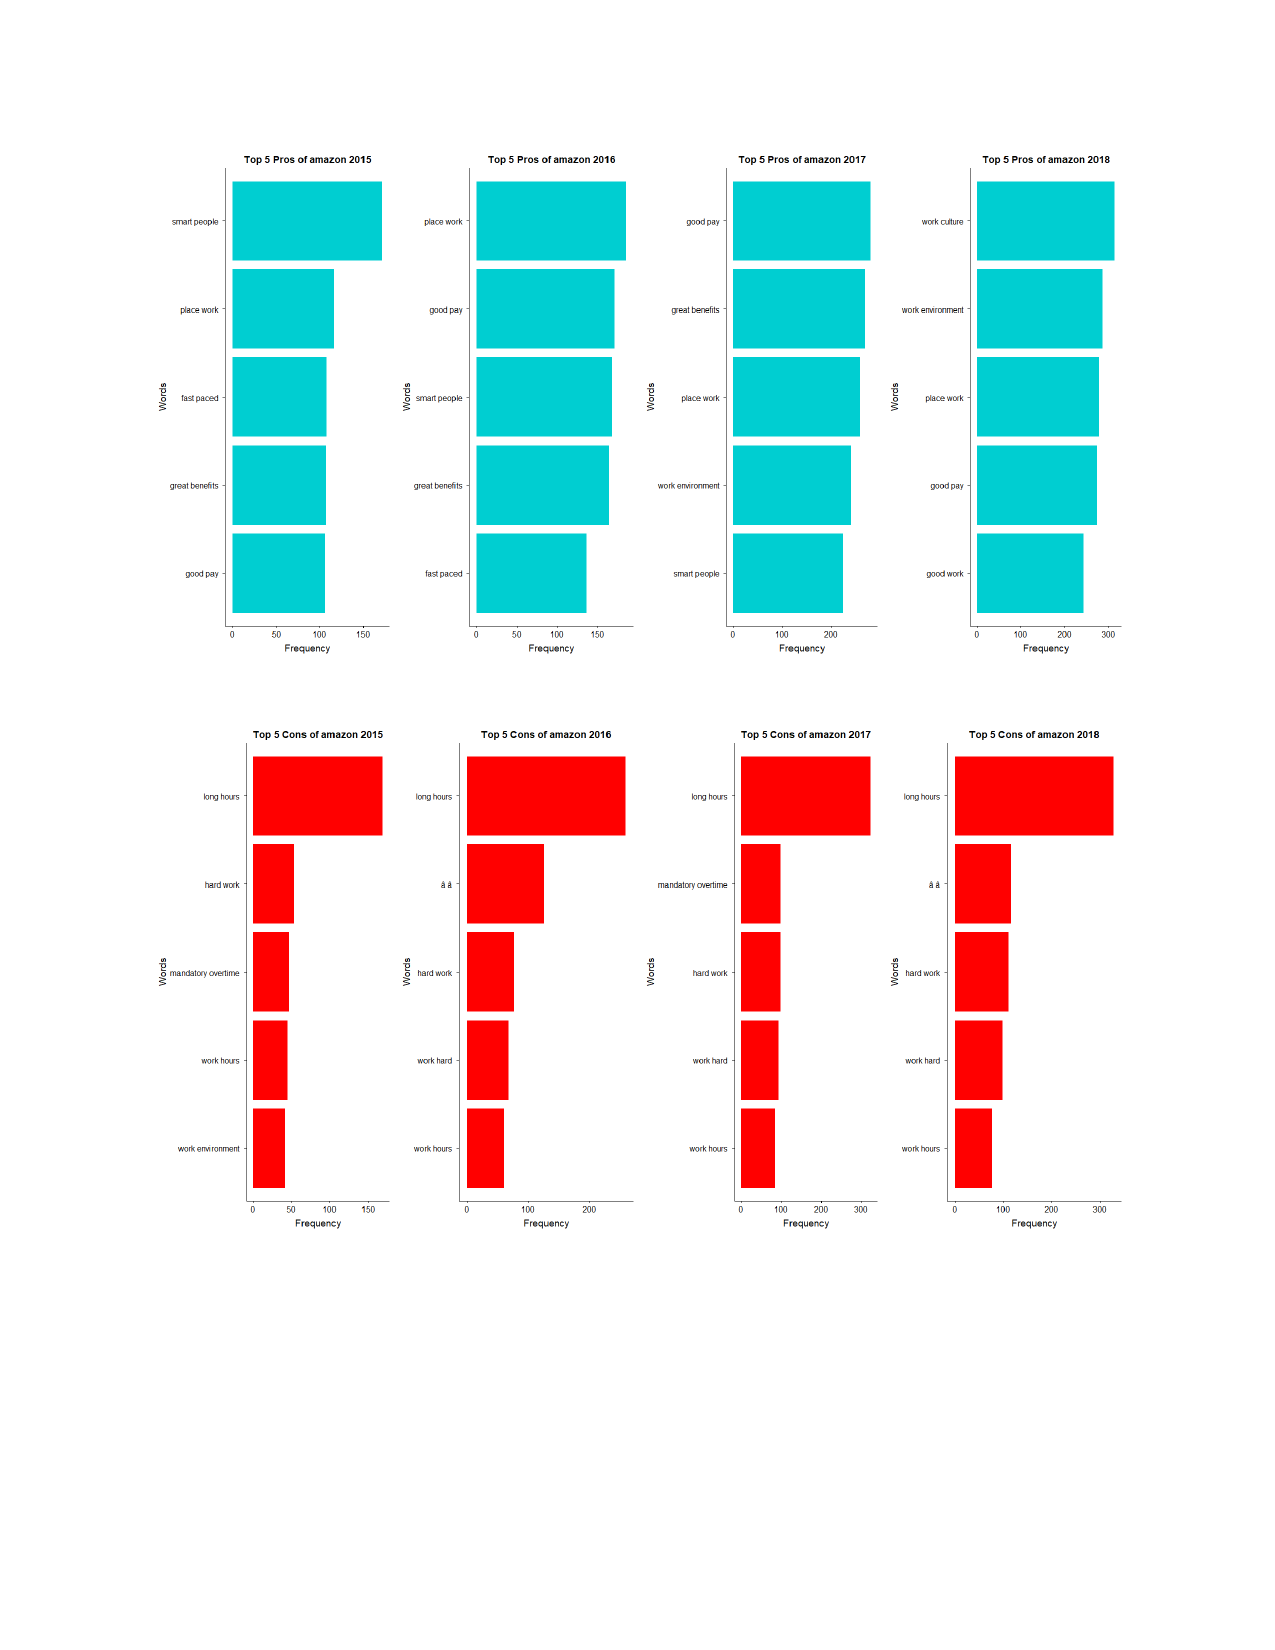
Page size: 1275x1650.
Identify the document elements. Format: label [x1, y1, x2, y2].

picture [150, 150, 1125, 659]
picture [150, 725, 1125, 1234]
